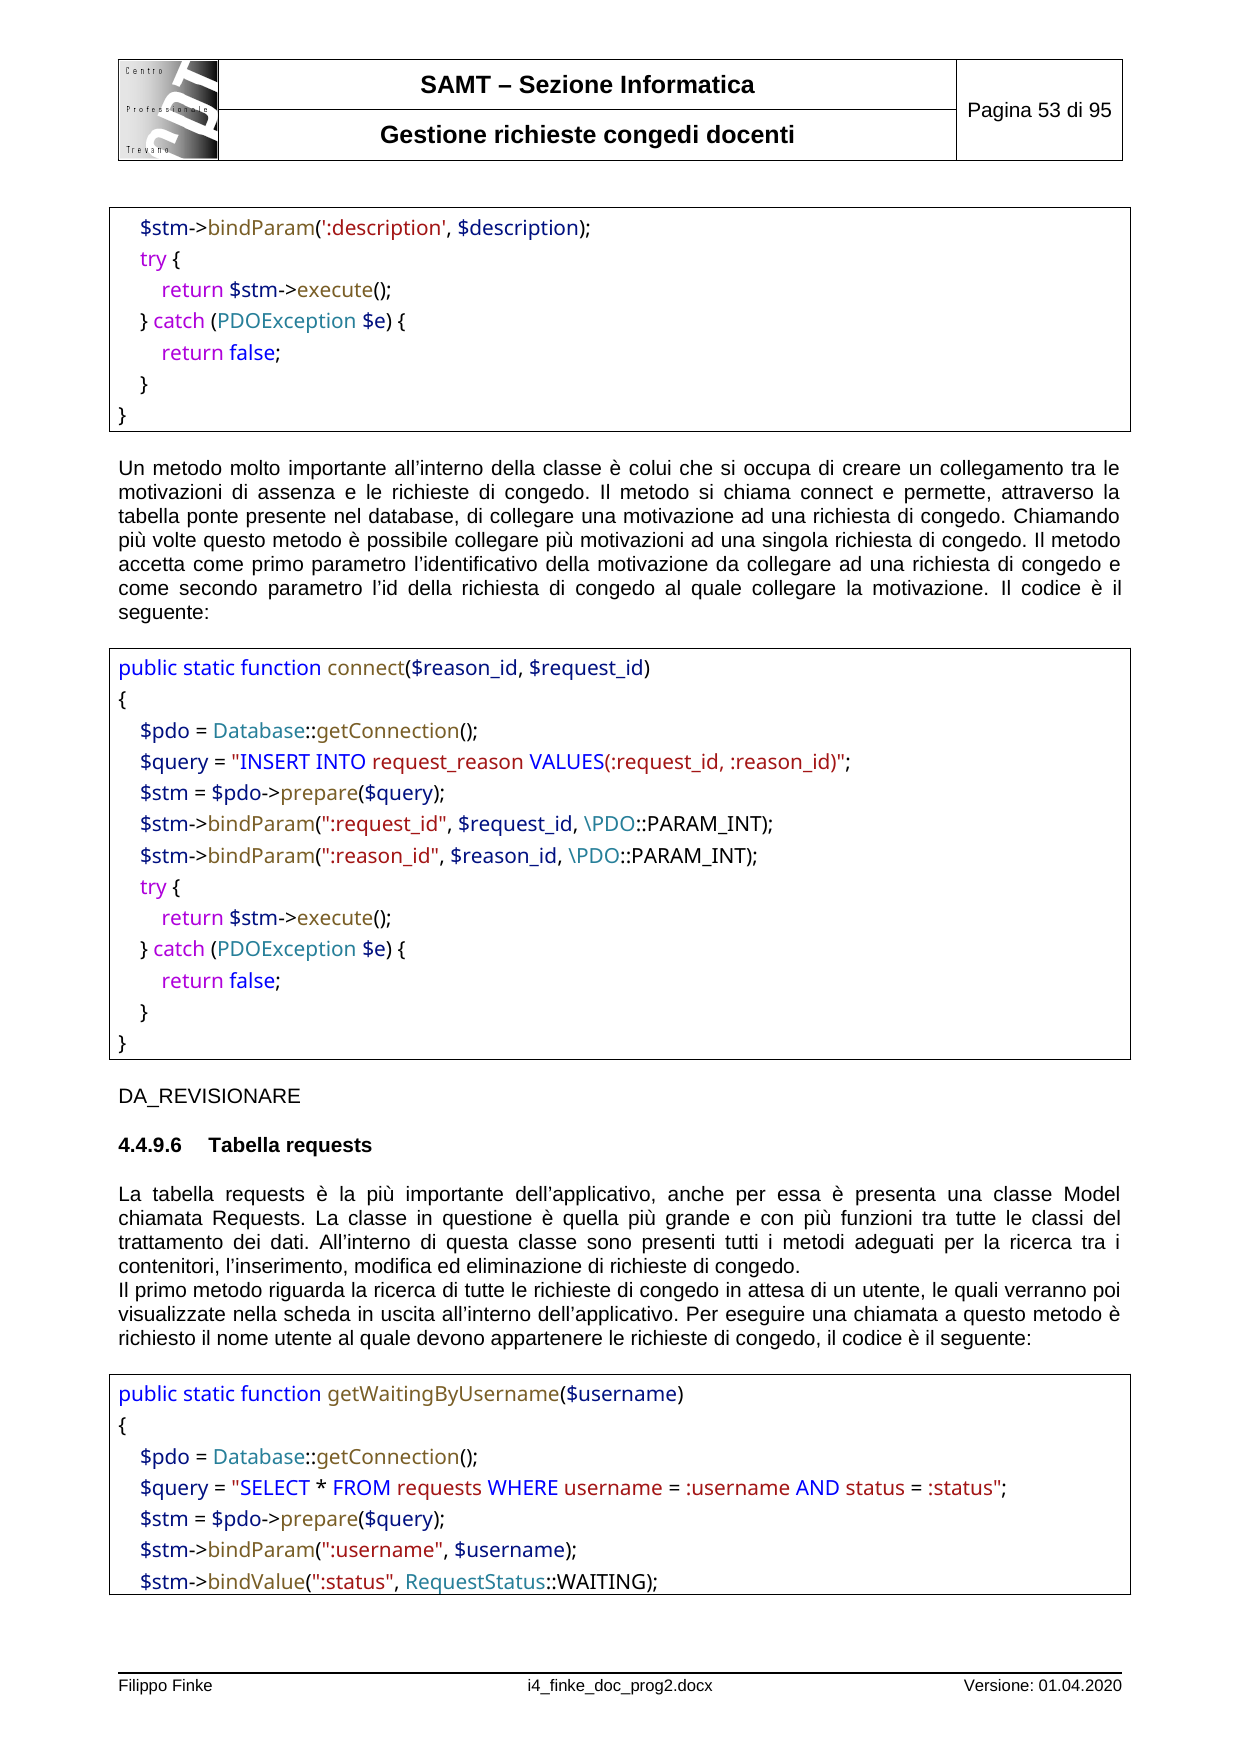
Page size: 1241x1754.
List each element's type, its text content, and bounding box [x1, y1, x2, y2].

text $query = "INSERT INTO request_reason VALUES(:request_id, :reason_id)"; [118, 744, 1122, 776]
text return false; [118, 335, 1122, 366]
text return $stm->execute(); [118, 272, 1122, 304]
text public static function connect($reason_id, $request_id) [110, 649, 1130, 682]
text } [110, 394, 1130, 431]
text try { [118, 241, 1122, 272]
text $pdo = Database::getConnection(); [118, 1439, 1122, 1470]
text $stm->bindParam(":reason_id", $reason_id, \PDO::PARAM_INT); [118, 838, 1122, 869]
text } [110, 1022, 1130, 1059]
text } catch (PDOException $e) { [118, 932, 1122, 963]
text $stm = $pdo->prepare($query); [118, 1502, 1122, 1533]
text DA_REVISIONARE [118, 1084, 1122, 1108]
text return $stm->execute(); [118, 901, 1122, 932]
text { [118, 682, 1122, 713]
text return false; [118, 963, 1122, 994]
text $stm->bindParam(':description', $description); [110, 208, 1130, 241]
text public static function getWaitingByUsername($username) [110, 1375, 1130, 1408]
text try { [118, 869, 1122, 901]
text $query = "SELECT * FROM requests WHERE username = :username AND status = :status"; [118, 1470, 1122, 1502]
text Un metodo molto importante all’interno della classe è colui che si occupa di creare un collegamento tra le motivazioni di assenza e le richieste di congedo. Il metodo si chiama connect e permette, attraverso la tabella ponte presente nel database, di collegare una motivazione ad una richiesta di congedo. Chiamando più volte questo metodo è possibile collegare più motivazioni ad una singola richiesta di congedo. Il metodo accetta come primo parametro l’identificativo della motivazione da collegare ad una richiesta di congedo e come secondo parametro l’id della richiesta di congedo al quale collegare la motivazione. Il codice è il seguente: [118, 456, 1122, 623]
text } catch (PDOException $e) { [118, 304, 1122, 335]
text } [118, 994, 1122, 1022]
text $stm->bindParam(":request_id", $request_id, \PDO::PARAM_INT); [118, 807, 1122, 838]
text } [118, 366, 1122, 394]
text La tabella requests è la più importante dell’applicativo, anche per essa è presenta una classe Model chiamata Requests. La classe in questione è quella più grande e con più funzioni tra tutte le classi del trattamento dei dati. All’interno di questa classe sono presenti tutti i metodi adeguati per la ricerca tra i contenitori, l’inserimento, modifica ed eliminazione di richieste di congedo. [118, 1182, 1122, 1278]
picture [118, 60, 218, 159]
subtitle Tabella requests [118, 1133, 1122, 1157]
text { [118, 1408, 1122, 1439]
text $stm = $pdo->prepare($query); [118, 776, 1122, 807]
text Il primo metodo riguarda la ricerca di tutte le richieste di congedo in attesa di un utente, le quali verranno poi visualizzate nella scheda in uscita all’interno dell’applicativo. Per eseguire una chiamata a questo metodo è richiesto il nome utente al quale devono appartenere le richieste di congedo, il codice è il seguente: [118, 1278, 1122, 1349]
text $pdo = Database::getConnection(); [118, 713, 1122, 744]
text $stm->bindParam(":username", $username); [118, 1533, 1122, 1564]
text $stm->bindValue(":status", RequestStatus::WAITING); [118, 1564, 1122, 1594]
